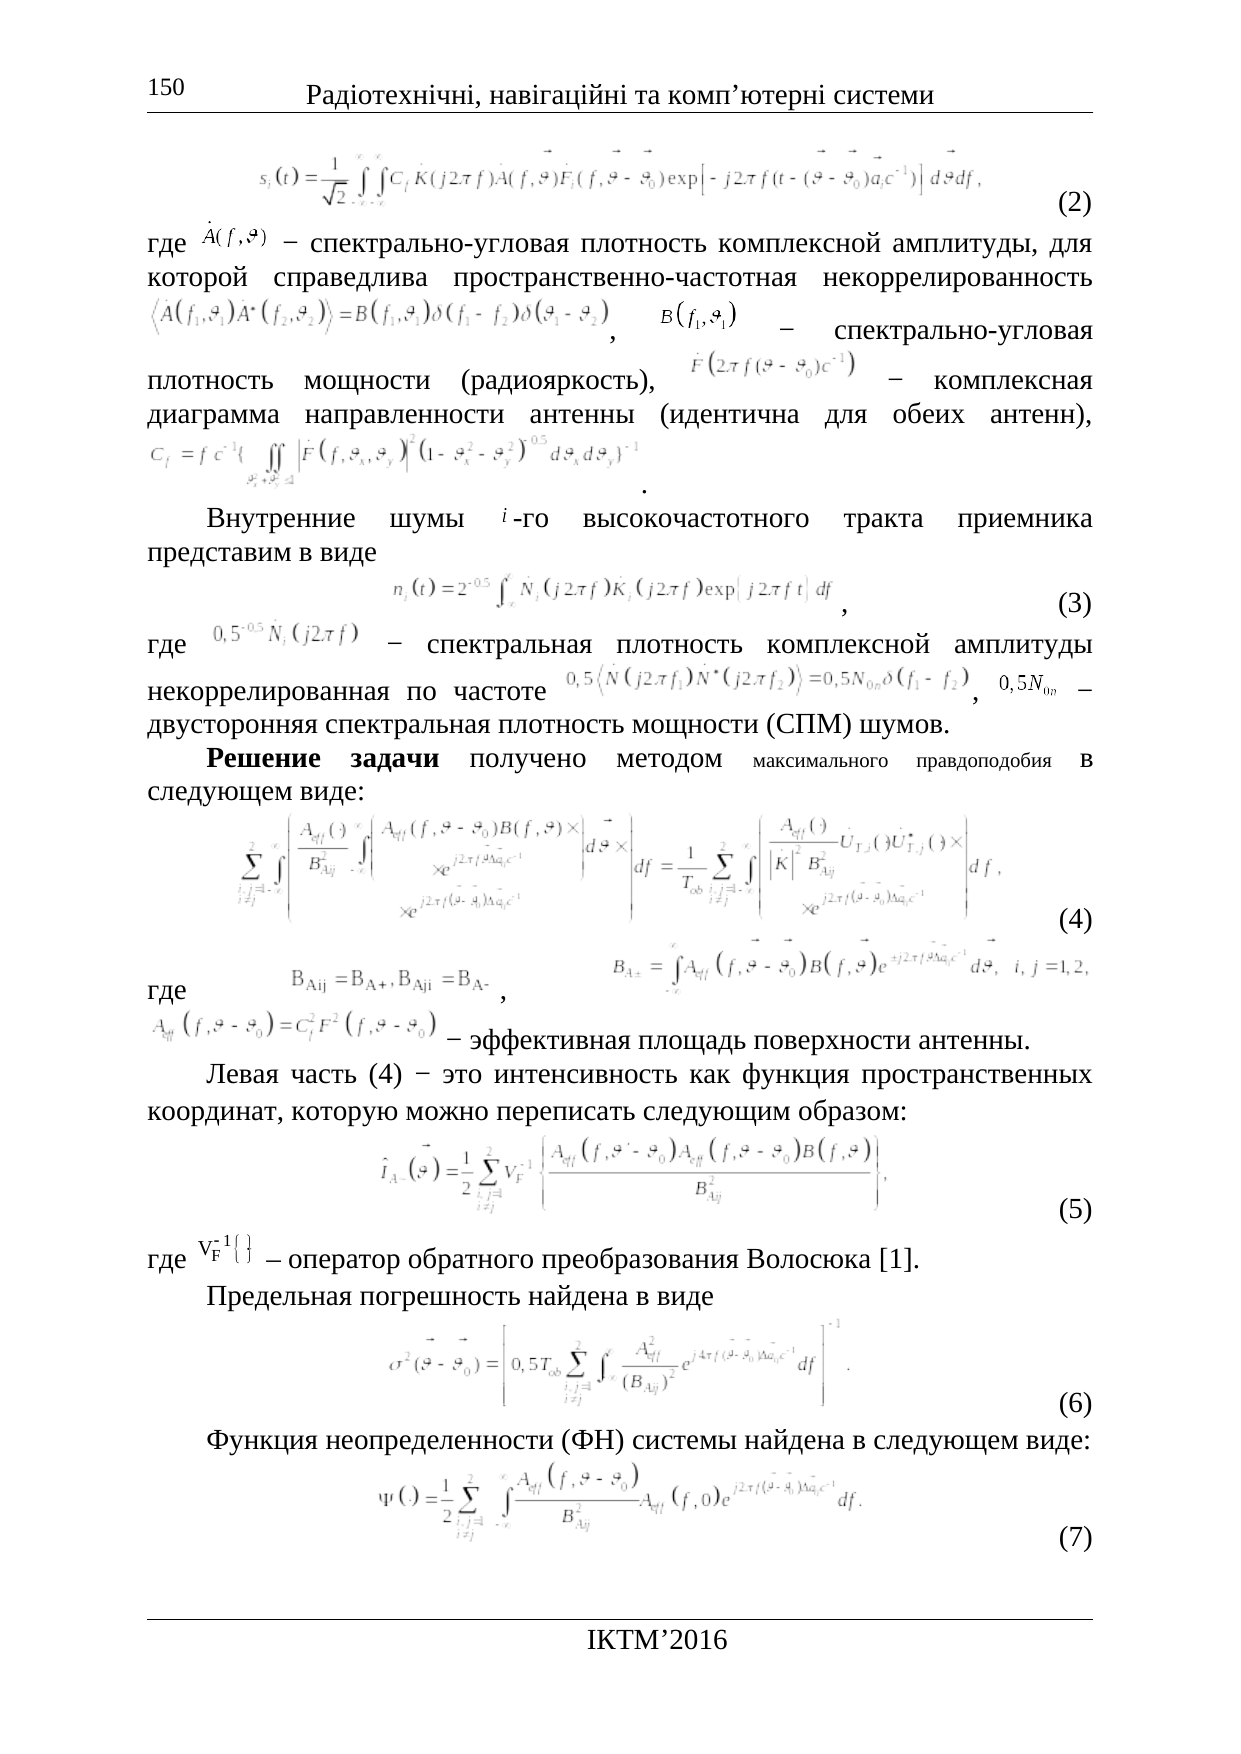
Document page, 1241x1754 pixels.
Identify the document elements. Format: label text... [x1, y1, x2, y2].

text где − спектральная плотность комплексной амплитуды некоррелированная по частоте , − двусторонняя спектральная плотность мощности (СПМ) шумов. [147, 619, 1093, 740]
text Решение задачи получено методом максимального правдоподобия в следующем виде: [147, 740, 1093, 807]
text (2) [147, 147, 1093, 218]
text (7) [147, 1459, 1093, 1552]
text Левая часть (4) − это интенсивность как функция пространственных координат, которую можно переписать следующим образом: [147, 1056, 1093, 1126]
text Предельная погрешность найдена в виде [147, 1278, 1093, 1311]
text , (3) [147, 567, 1093, 619]
text где , − эффективная площадь поверхности антенны. [147, 935, 1093, 1056]
text Внутренние шумы -го высокочастотного тракта приемника представим в виде [147, 500, 1093, 567]
text (6) [147, 1315, 1093, 1419]
text где − спектрально-угловая плотность комплексной амплитуды, для которой справедлива пространственно-частотная некоррелированность , − спектрально-угловая плотность мощности (радиояркость), − комплексная диаграмма направленности антенны (идентична для обеих антенн), . [147, 218, 1093, 500]
text (5) [147, 1130, 1093, 1225]
text Функция неопределенности (ФН) системы найдена в следующем виде: [147, 1422, 1093, 1456]
text (4) [147, 807, 1093, 935]
text где – оператор обратного преобразования Волосюка [1]. [147, 1228, 1093, 1274]
